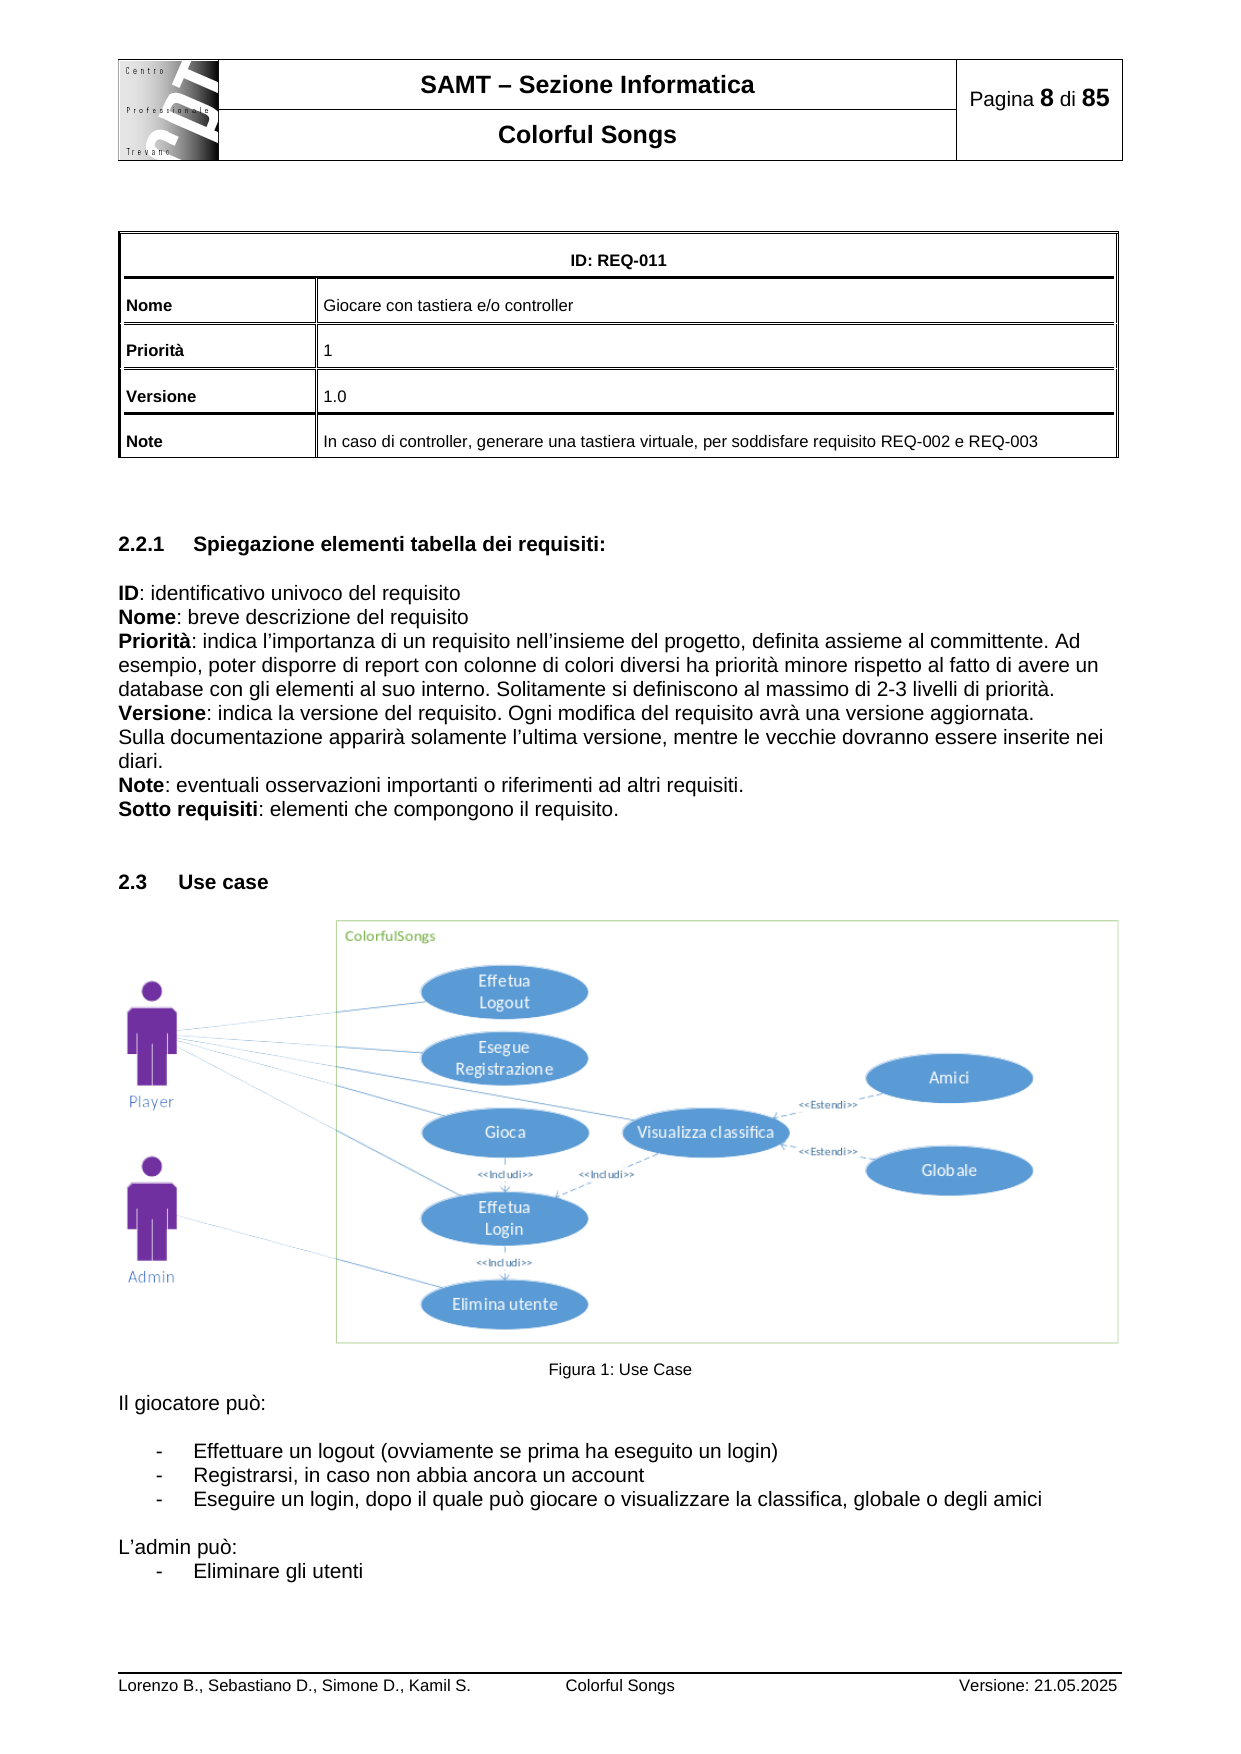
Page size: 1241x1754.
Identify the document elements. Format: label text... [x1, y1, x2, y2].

table_cell Note [121, 412, 315, 457]
text Il giocatore può: [118, 1391, 1122, 1415]
table_header ID: REQ-011 [121, 234, 1116, 276]
subtitle Spiegazione elementi tabella dei requisiti: [118, 532, 1122, 556]
list Effettuare un logout (ovviamente se prima ha eseguito un login) [156, 1439, 1122, 1463]
list Registrarsi, in caso non abbia ancora un account [156, 1463, 1122, 1487]
list Eseguire un login, dopo il quale può giocare o visualizzare la classifica, globale o degli amici [156, 1487, 1122, 1511]
list Eliminare gli utenti [156, 1559, 1122, 1583]
table_cell 1.0 [317, 367, 1117, 412]
text Note: eventuali osservazioni importanti o riferimenti ad altri requisiti. [118, 773, 1122, 797]
text ID: identificativo univoco del requisito [118, 581, 1122, 605]
text Sotto requisiti: elementi che compongono il requisito. [118, 797, 1122, 821]
text L’admin può: [118, 1535, 1122, 1559]
table_cell Priorità [121, 321, 315, 367]
text Versione: indica la versione del requisito. Ogni modifica del requisito avrà una versione aggiornata. [118, 701, 1122, 725]
text Nome: breve descrizione del requisito [118, 605, 1122, 629]
table_cell 1 [318, 321, 1116, 367]
table_cell Nome [121, 276, 315, 321]
table_cell Giocare con tastiera e/o controller [318, 276, 1116, 321]
table_cell In caso di controller, generare una tastiera virtuale, per soddisfare requisito REQ-002 e REQ-003 [318, 412, 1116, 457]
picture [118, 60, 219, 160]
subtitle Use case [118, 870, 1122, 894]
text Priorità: indica l’importanza di un requisito nell’insieme del progetto, definita assieme al committente. Ad esempio, poter disporre di report con colonne di colori diversi ha priorità minore rispetto al fatto di avere un database con gli elementi al suo interno. Solitamente si definiscono al massimo di 2-3 livelli di priorità. [118, 629, 1122, 701]
table_cell Versione [120, 367, 317, 412]
text Sulla documentazione apparirà solamente l’ultima versione, mentre le vecchie dovranno essere inserite nei diari. [118, 725, 1122, 773]
